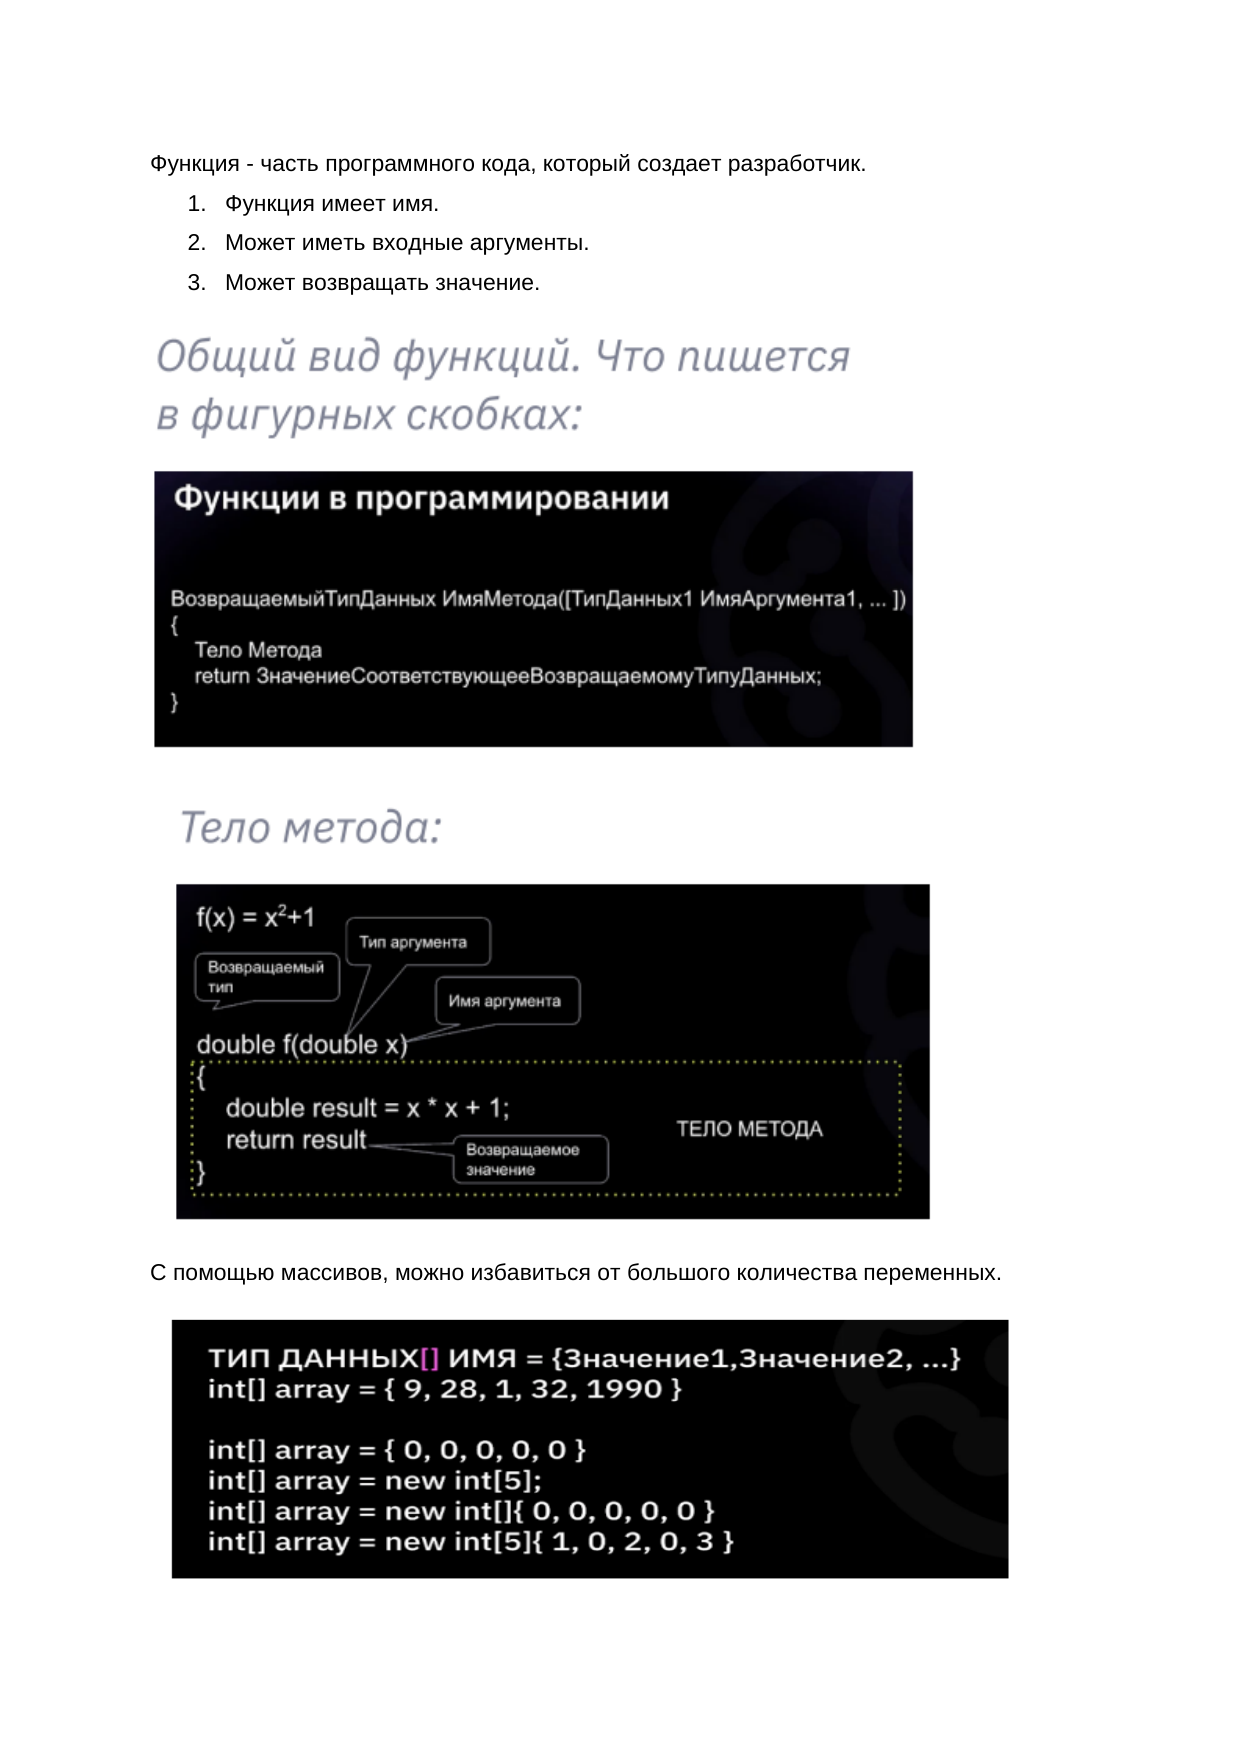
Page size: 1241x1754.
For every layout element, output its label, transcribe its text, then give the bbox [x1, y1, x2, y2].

picture [150, 1298, 1035, 1596]
list Может иметь входные аргументы. [187, 229, 1090, 255]
text Функция - часть программного кода, который создает разработчик. [150, 150, 1090, 176]
picture [150, 764, 977, 1246]
picture [150, 307, 921, 752]
list Функция имеет имя. [187, 189, 1090, 216]
list Может возвращать значение. [187, 268, 1090, 295]
text С помощью массивов, можно избавиться от большого количества переменных. [150, 1259, 1090, 1286]
